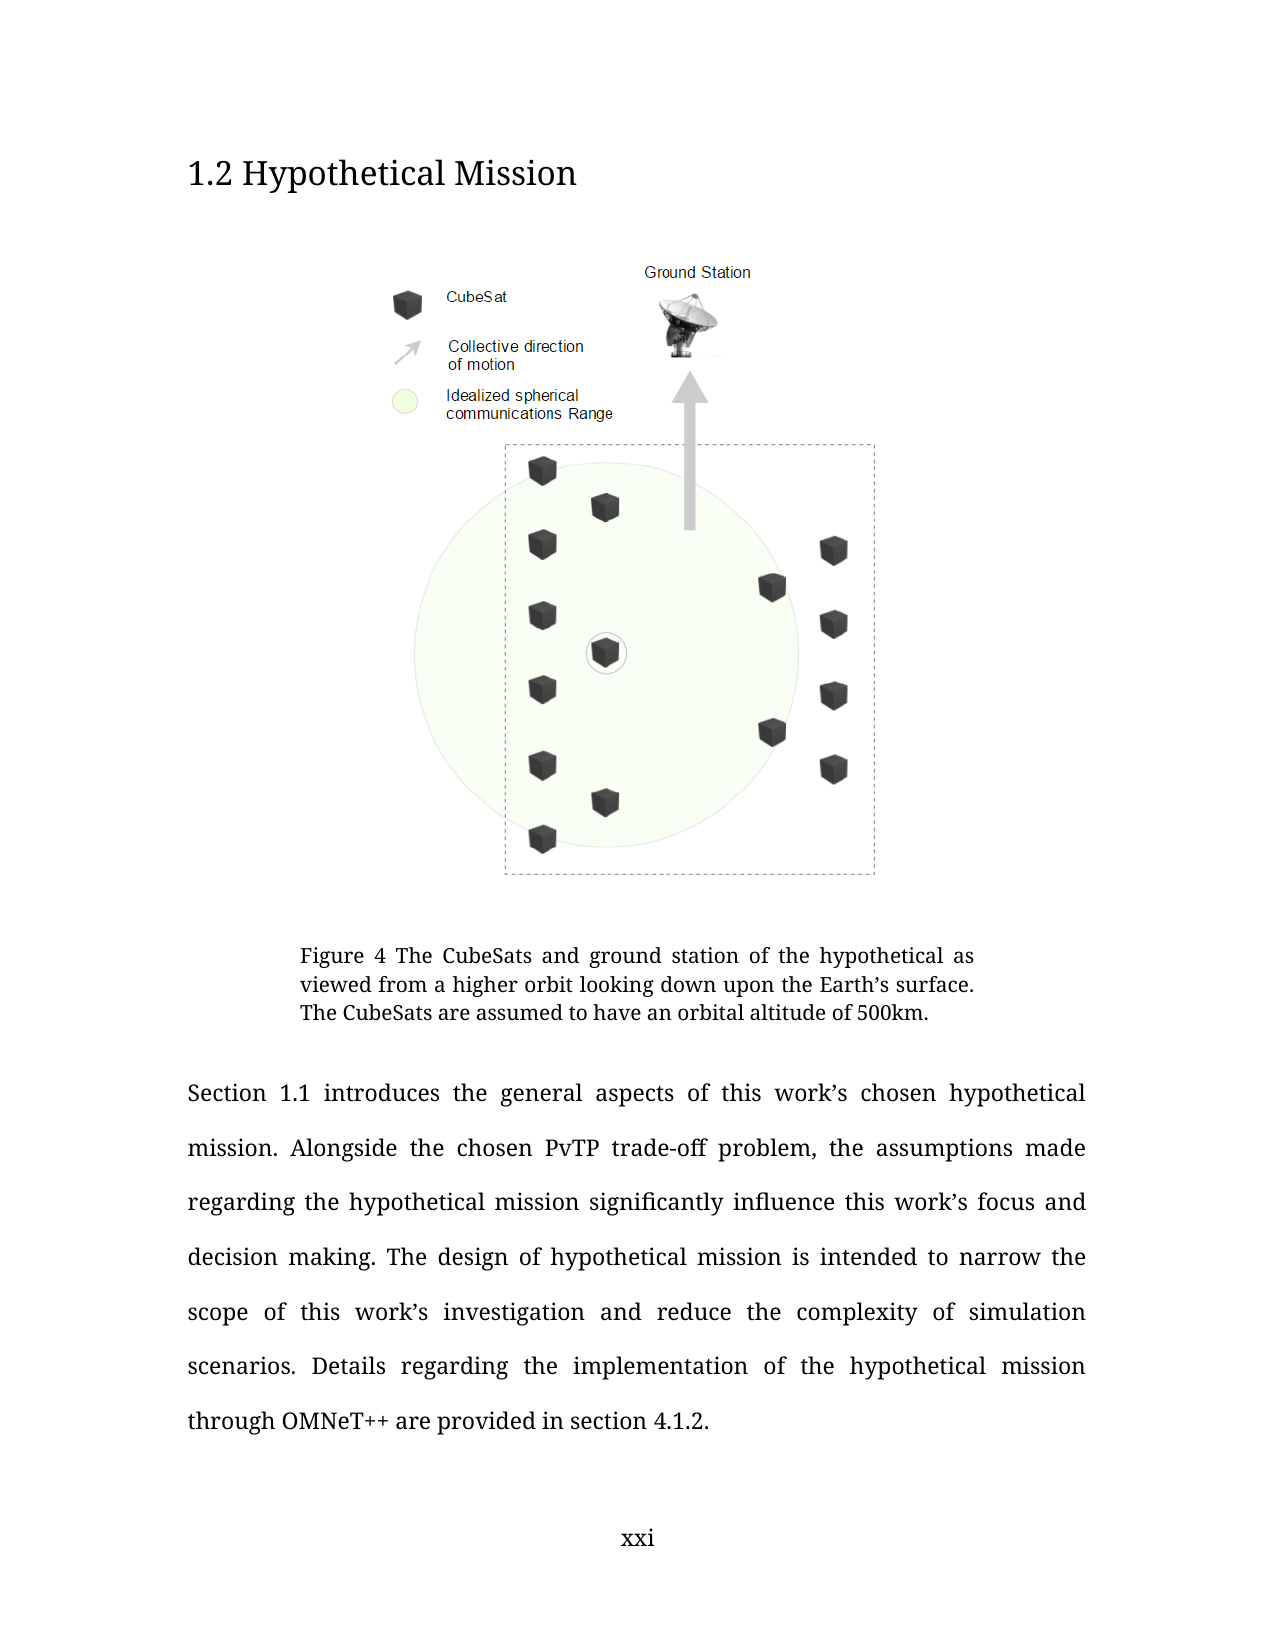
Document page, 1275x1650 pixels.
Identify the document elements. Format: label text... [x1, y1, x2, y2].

text Section 1.1 introduces the general aspects of this work’s chosen hypothetical mission. Alongside the chosen PvTP trade-off problem, the assumptions made regarding the hypothetical mission significantly influence this work’s focus and decision making. The design of hypothetical mission is intended to narrow the scope of this work’s investigation and reduce the complexity of simulation scenarios. Details regarding the implementation of the hypothetical mission through OMNeT++ are provided in section 4.1.2. [187, 1077, 1087, 1436]
subtitle Hypothetical Mission [187, 150, 1087, 195]
picture [373, 246, 902, 902]
text Figure 4 The CubeSats and ground station of the hypothetical as viewed from a higher orbit looking down upon the Earth’s surface. The CubeSats are assumed to have an orbital altitude of 500km. [300, 942, 975, 1027]
